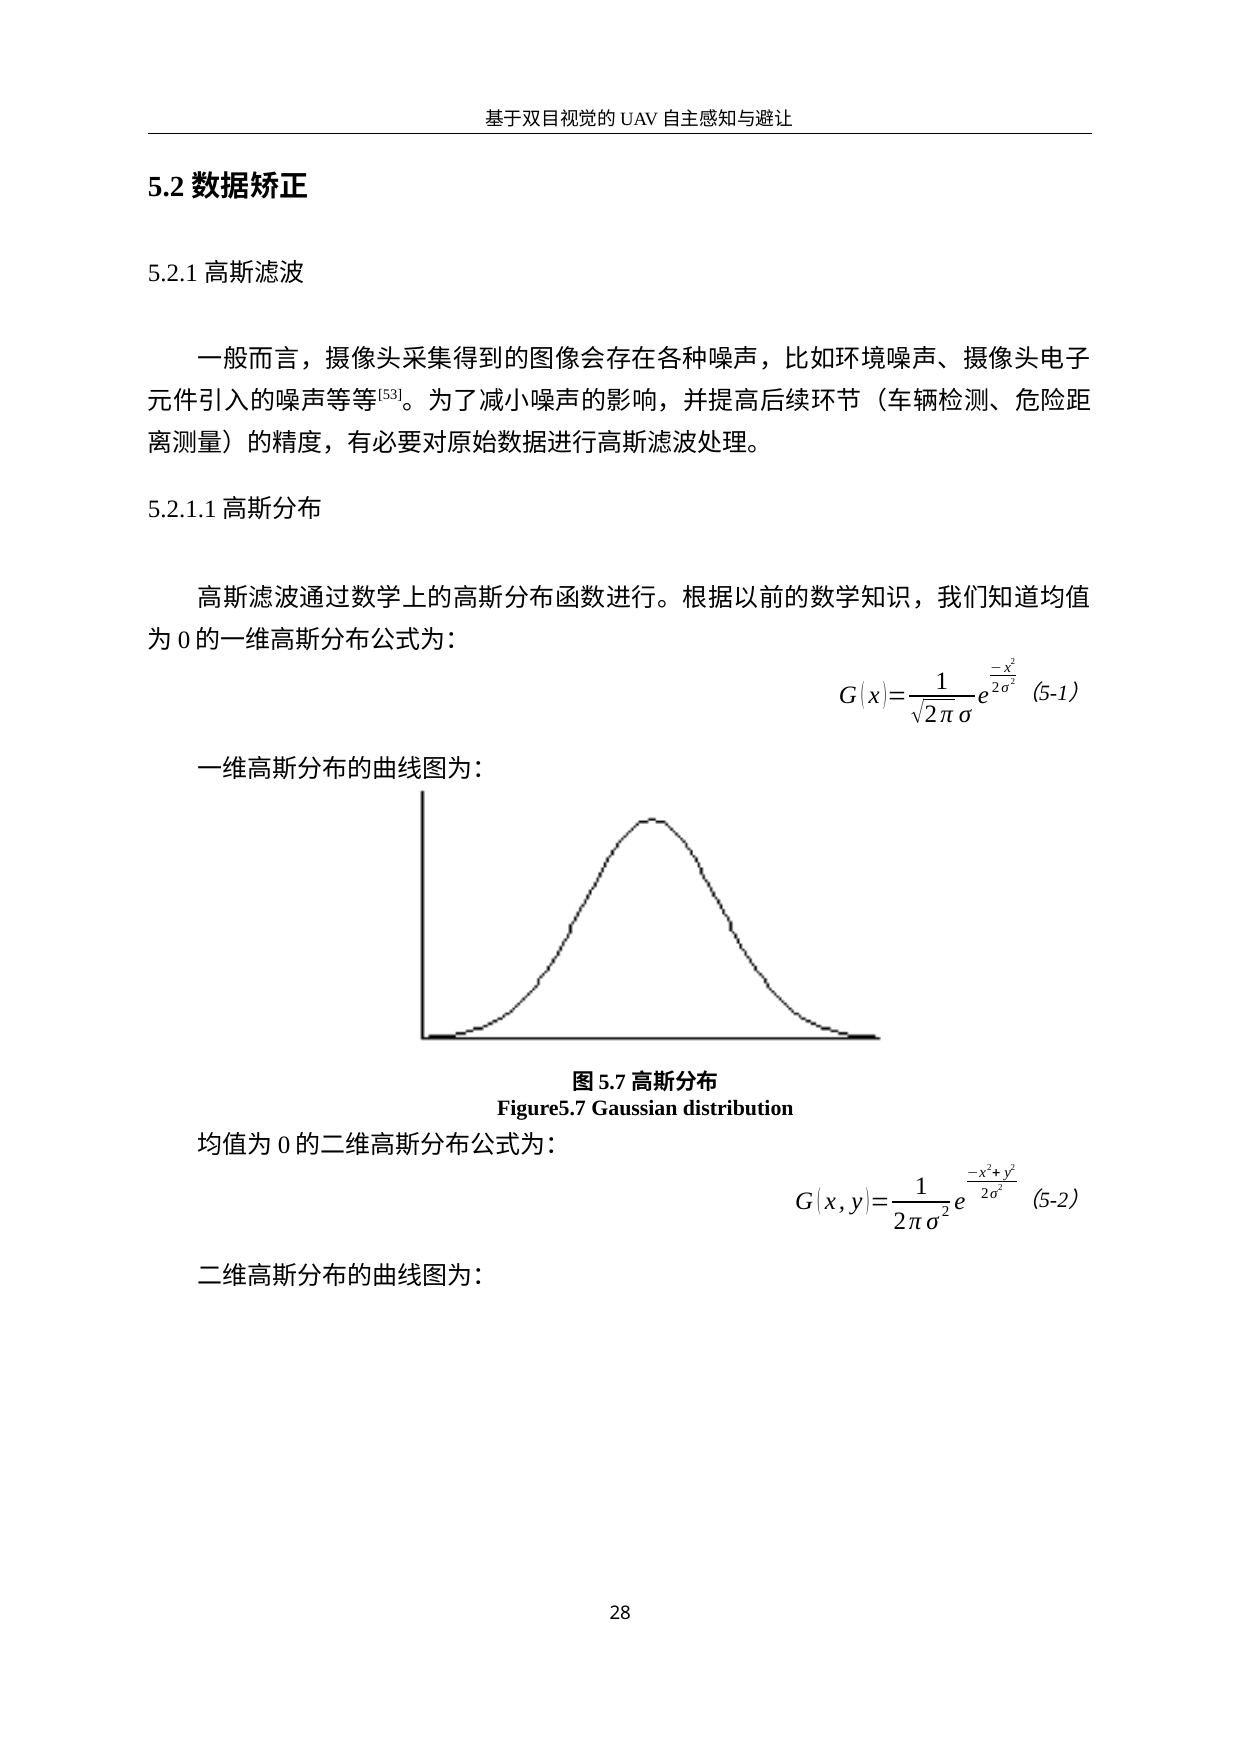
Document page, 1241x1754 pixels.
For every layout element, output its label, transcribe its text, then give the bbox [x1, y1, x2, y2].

subtitle 5.2 数据矫正 [148, 162, 1092, 205]
list 二维高斯分布的曲线图为： [148, 1251, 1092, 1293]
list 一般而言，摄像头采集得到的图像会存在各种噪声，比如环境噪声、摄像头电子元件引入的噪声等等[53]。为了减小噪声的影响，并提高后续环节（车辆检测、危险距离测量）的精度，有必要对原始数据进行高斯滤波处理。 [148, 334, 1092, 459]
list 高斯滤波通过数学上的高斯分布函数进行。根据以前的数学知识，我们知道均值为0的一维高斯分布公式为： [148, 573, 1092, 656]
picture [408, 785, 882, 1049]
text （5-1） [148, 656, 1092, 728]
text Figure5.7 Gaussian distribution [148, 1095, 1092, 1121]
list 均值为0的二维高斯分布公式为： [148, 1121, 1092, 1162]
subtitle 5.2.1.1 高斯分布 [148, 488, 1092, 525]
subtitle 5.2.1 高斯滤波 [148, 253, 1092, 289]
list 一维高斯分布的曲线图为： [148, 744, 1092, 785]
text 图5.7 高斯分布 [148, 1064, 1092, 1095]
text （5-2） [148, 1162, 1092, 1235]
